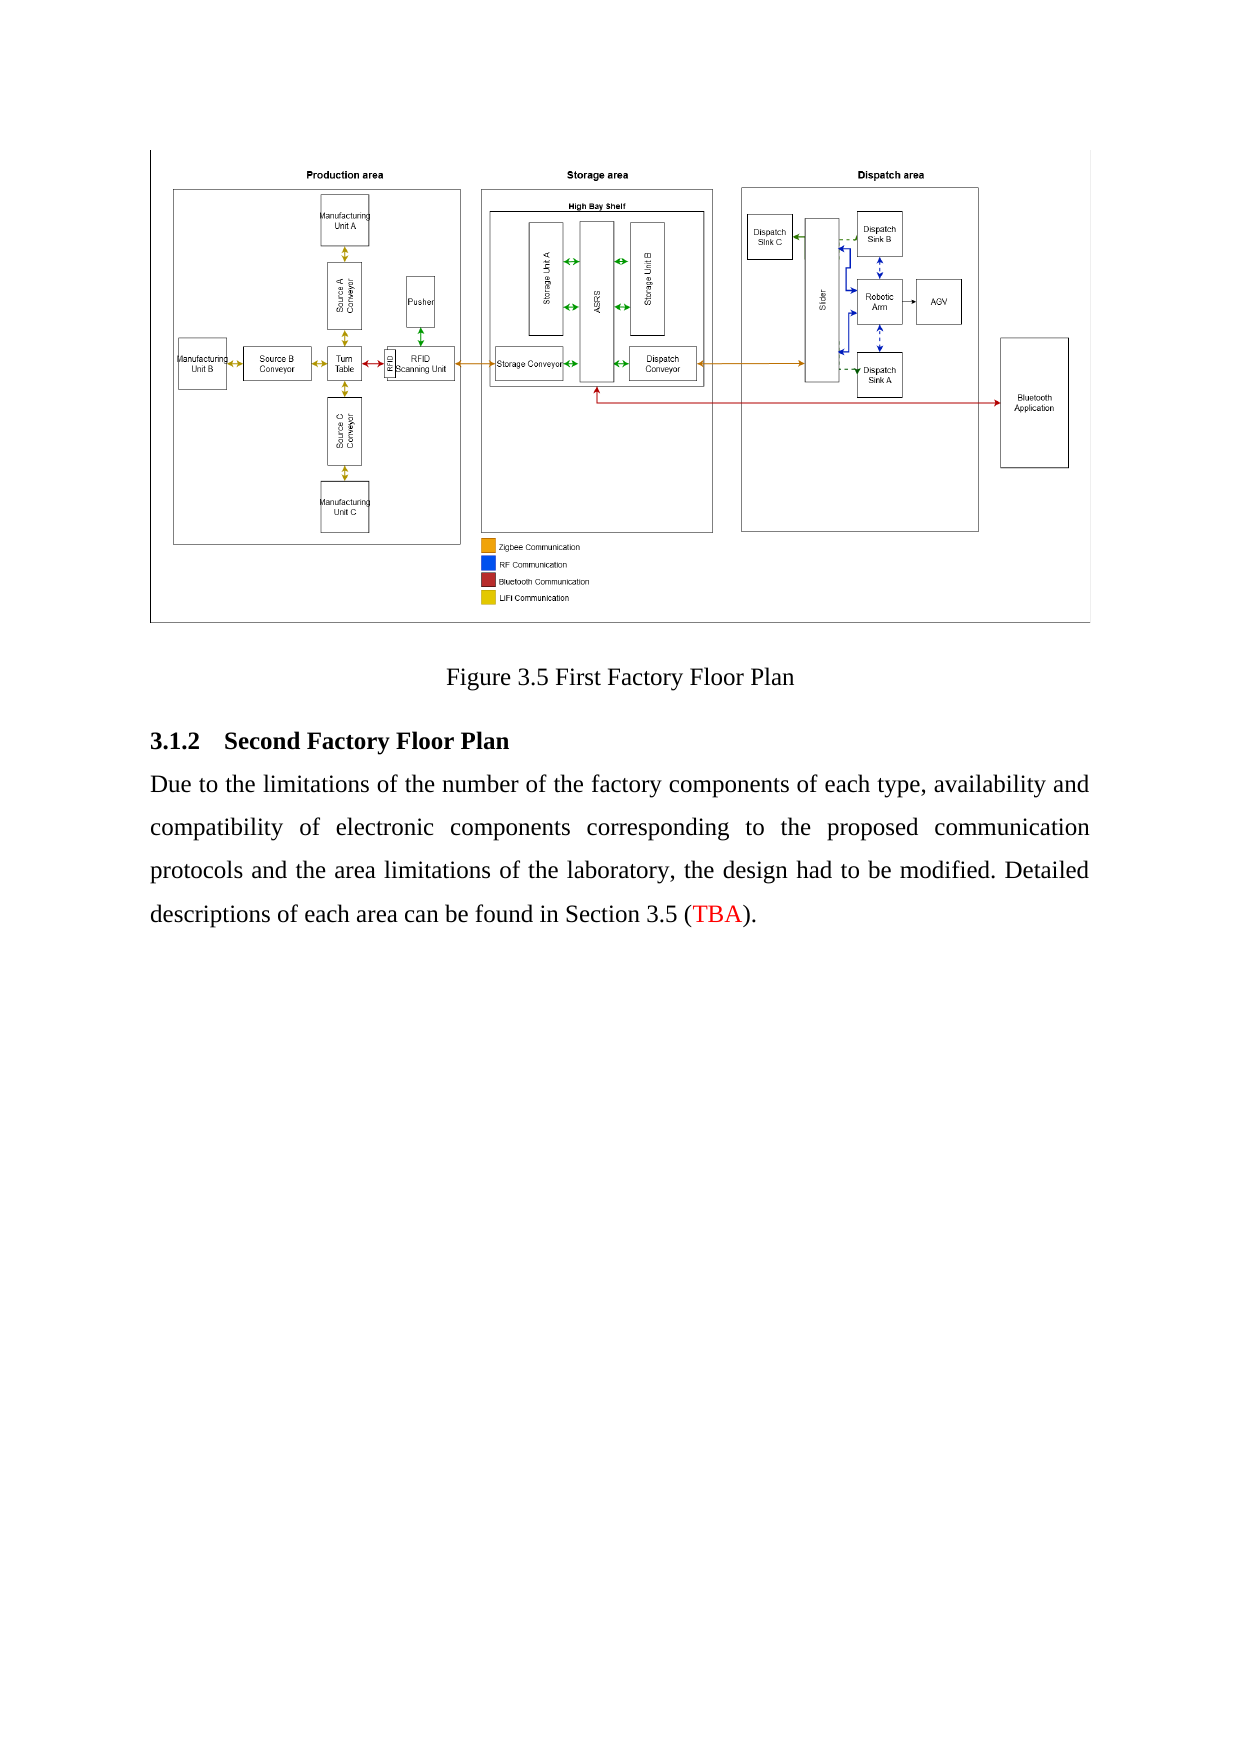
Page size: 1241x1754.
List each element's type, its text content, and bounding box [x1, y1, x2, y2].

picture [150, 150, 1091, 623]
text Due to the limitations of the number of the factory components of each type, availability and compatibility of electronic components corresponding to the proposed communication protocols and the area limitations of the laboratory, the design had to be modified. Detailed descriptions of each area can be found in Section 3.5 (TBA). [150, 769, 1090, 927]
subtitle Second Factory Floor Plan [150, 726, 1090, 755]
